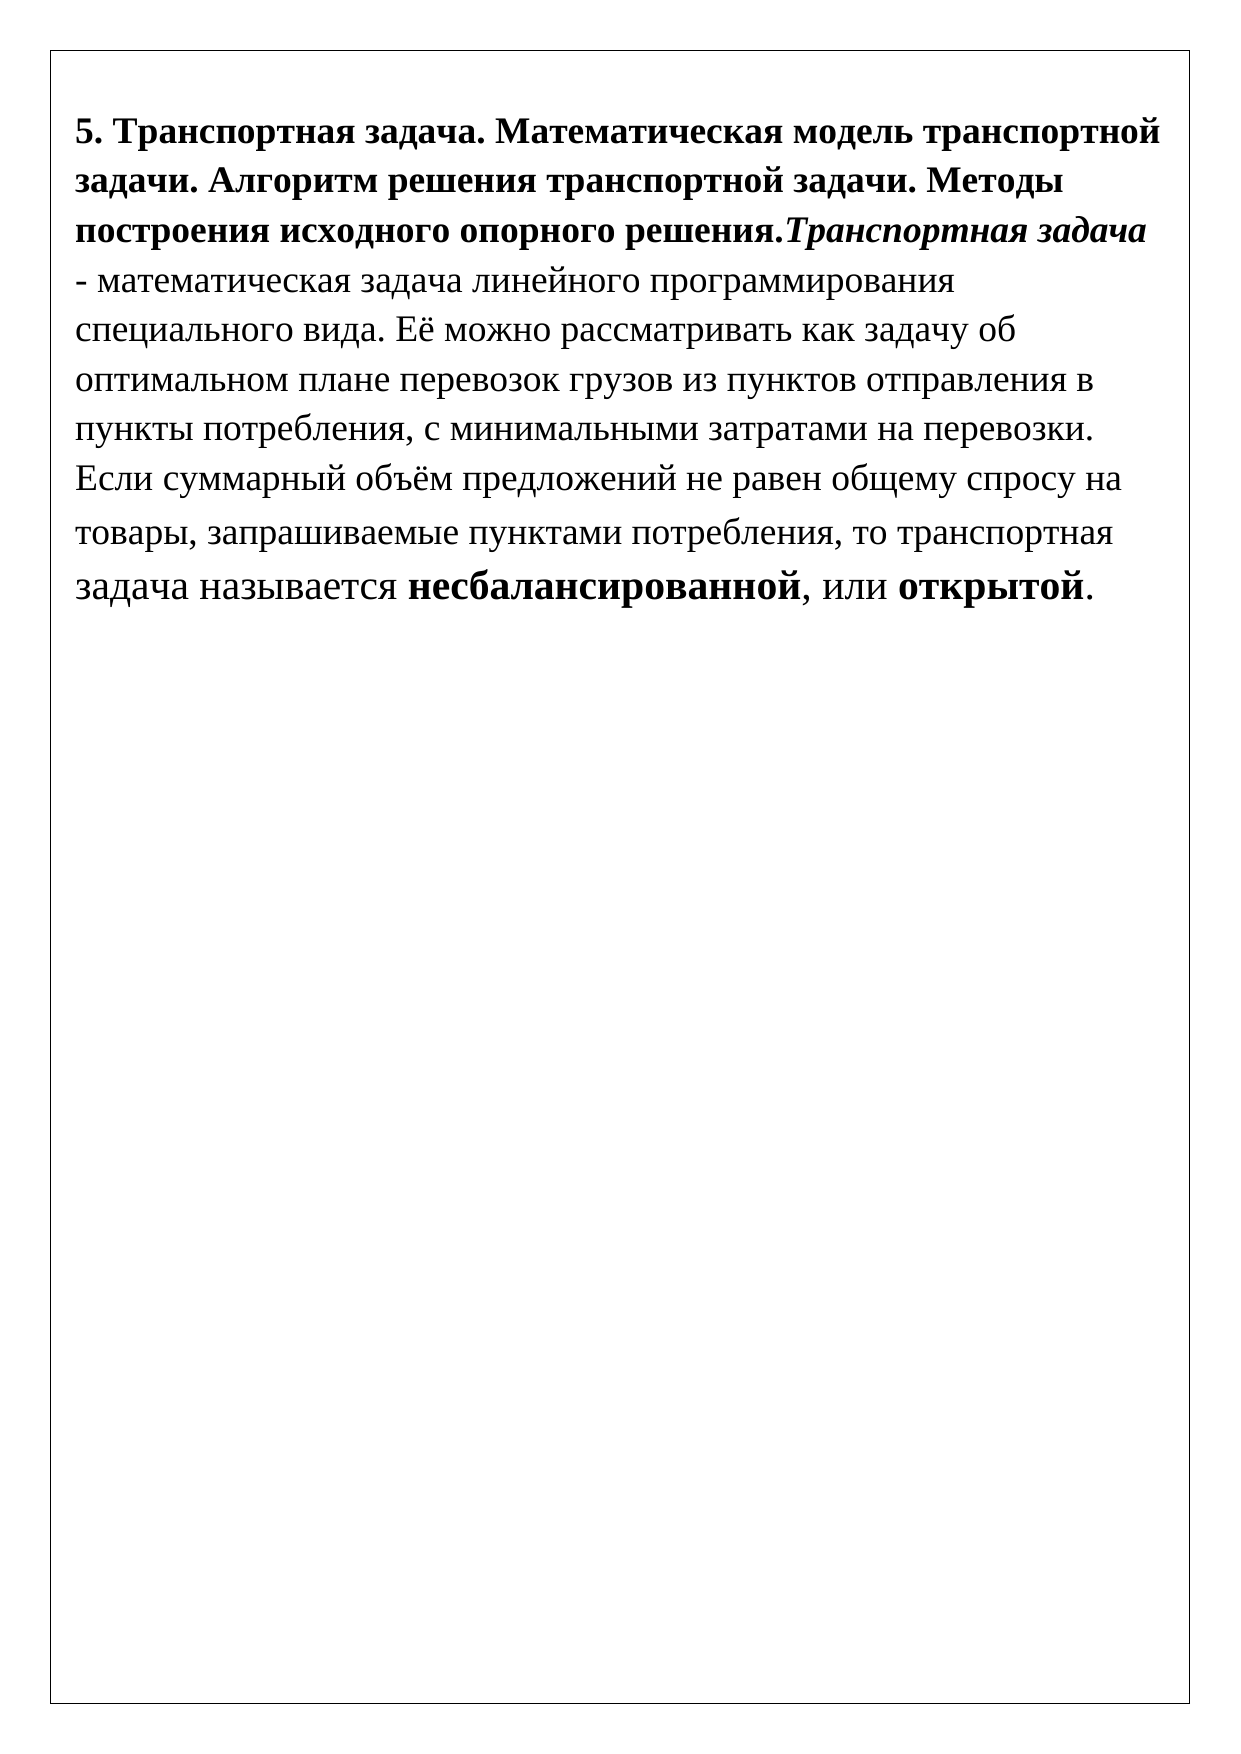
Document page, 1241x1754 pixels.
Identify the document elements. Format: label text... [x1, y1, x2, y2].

subtitle 5. Транспортная задача. Математическая модель транспортной задачи. Алгоритм решения транспортной задачи. Методы построения исходного опорного решения.Транспортная задача - математическая задача линейного программирования специального вида. Её можно рассматривать как задачу об оптимальном плане перевозок грузов из пунктов отправления в пункты потребления, с минимальными затратами на перевозки. Если суммарный объём предложений не равен общему спросу на товары, запрашиваемые пунктами потребления, то транспортная задача называется несбалансированной, или открытой. [75, 108, 1165, 609]
